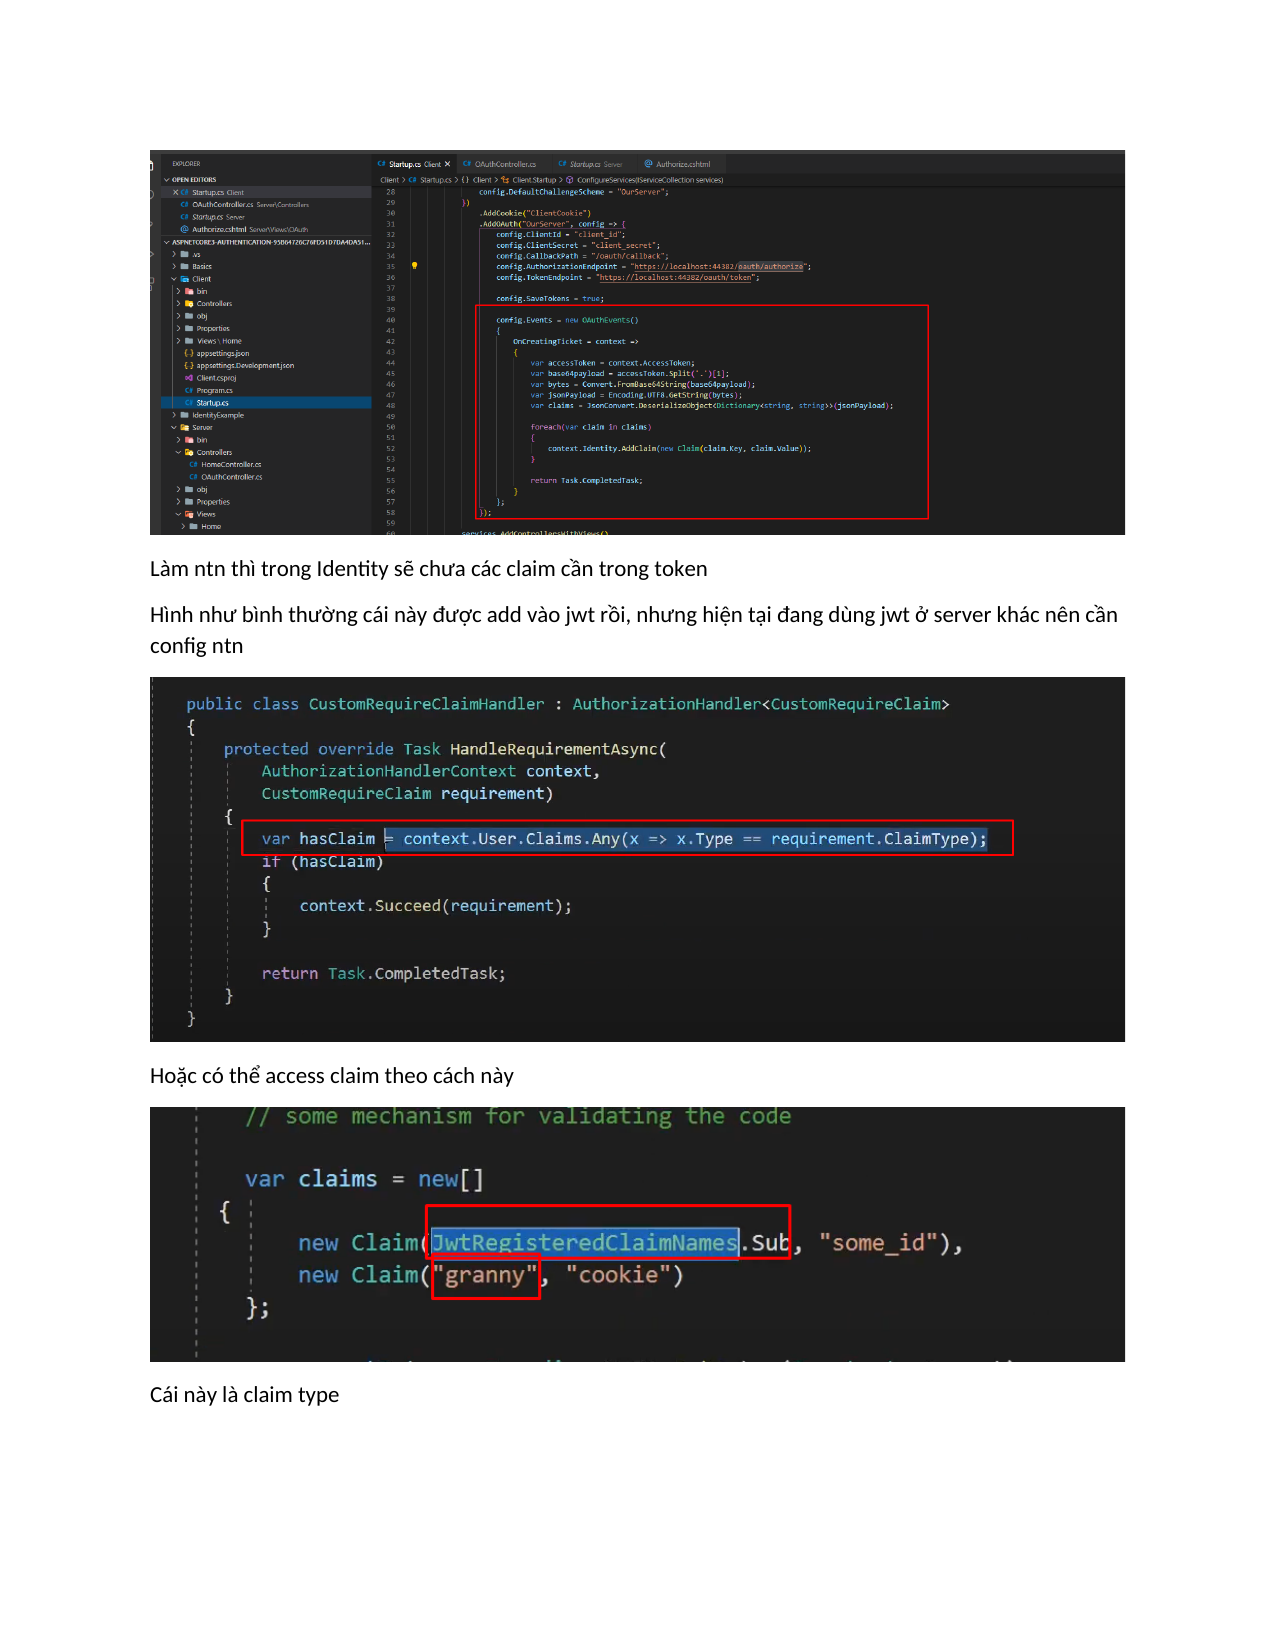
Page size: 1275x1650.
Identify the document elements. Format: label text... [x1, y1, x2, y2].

picture [150, 1107, 1125, 1362]
text Hoặc có thể access claim theo cách này [150, 1061, 1125, 1089]
text Làm ntn thì trong Identity sẽ chưa các claim cần trong token [150, 554, 1125, 582]
picture [150, 150, 1125, 535]
text Cái này là claim type [150, 1381, 1125, 1408]
picture [150, 677, 1125, 1042]
text Hình như bình thường cái này được add vào jwt rồi, nhưng hiện tại đang dùng jwt ở server khác nên cần config ntn [150, 601, 1125, 659]
